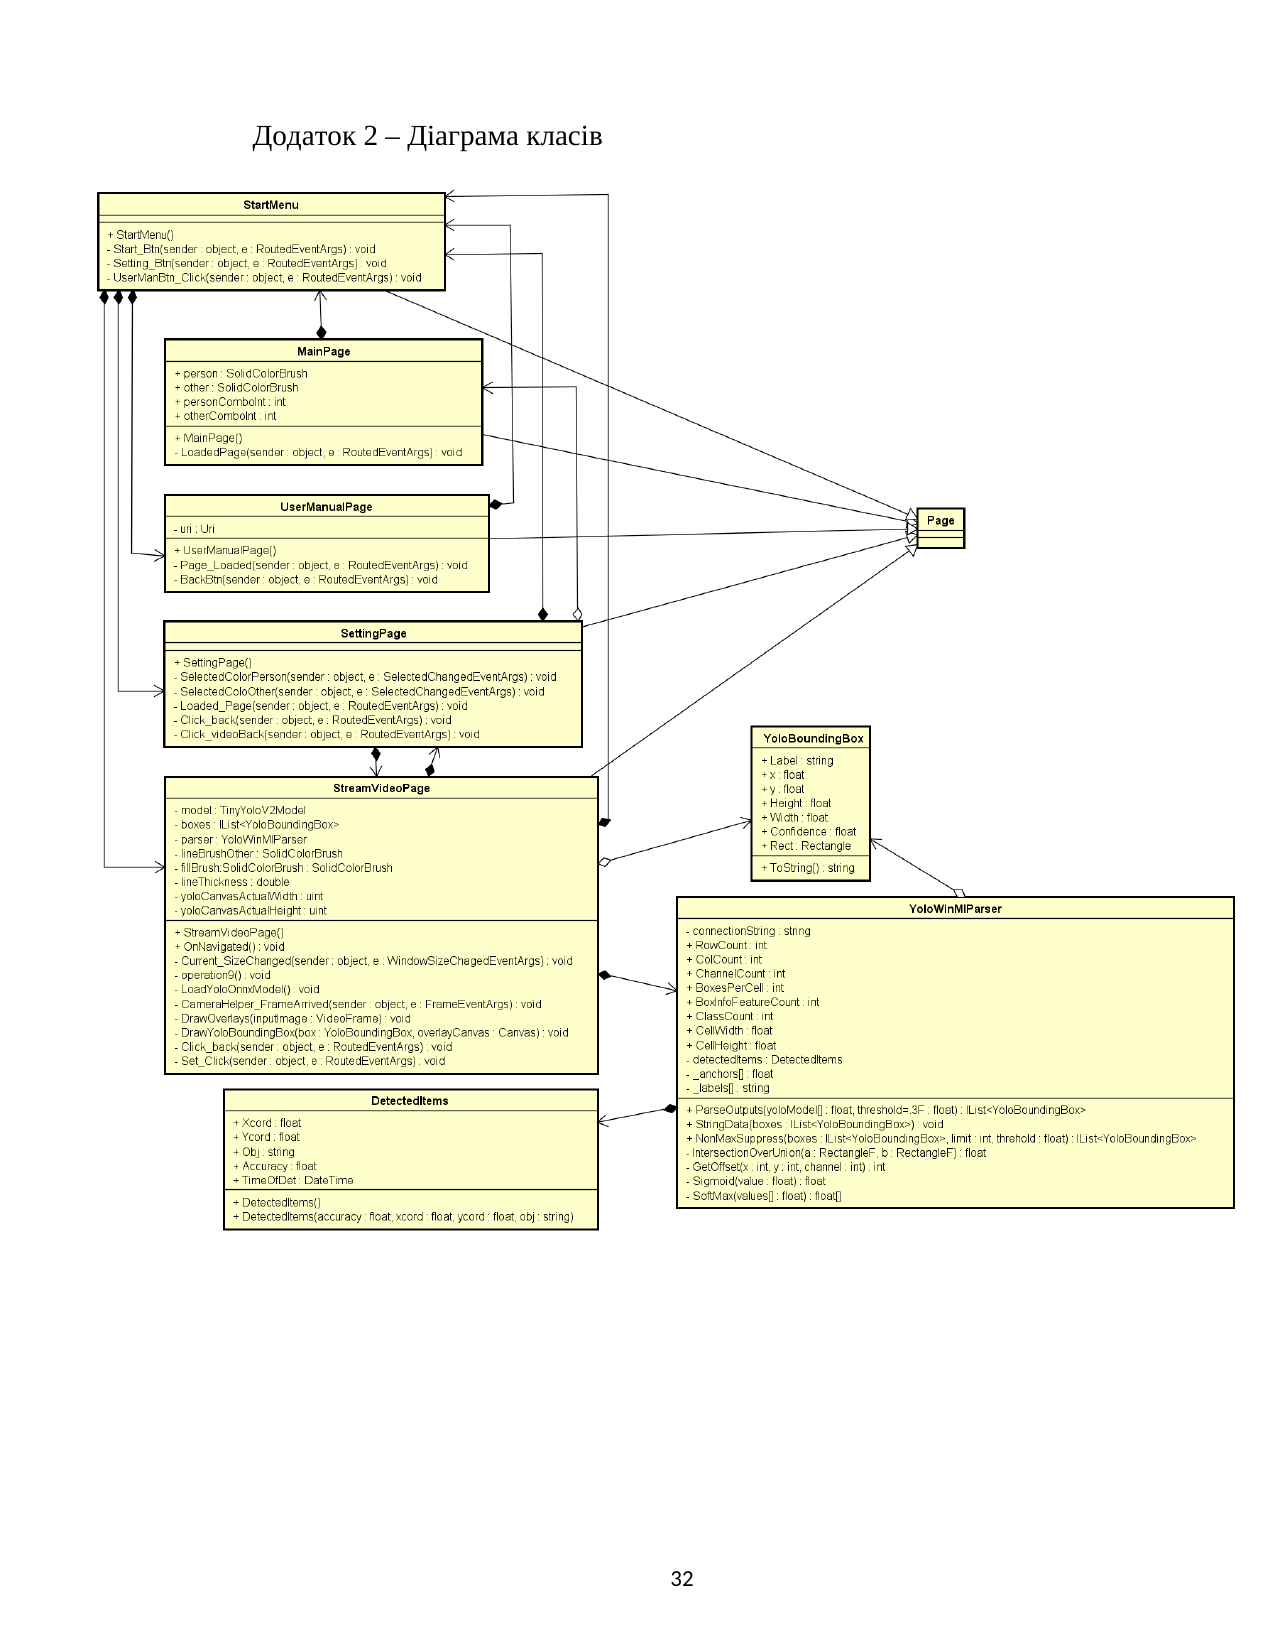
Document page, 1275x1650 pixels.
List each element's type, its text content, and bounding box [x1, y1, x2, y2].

picture [73, 168, 1252, 1243]
text Додаток 2 – Діаграма класів [252, 118, 1186, 152]
